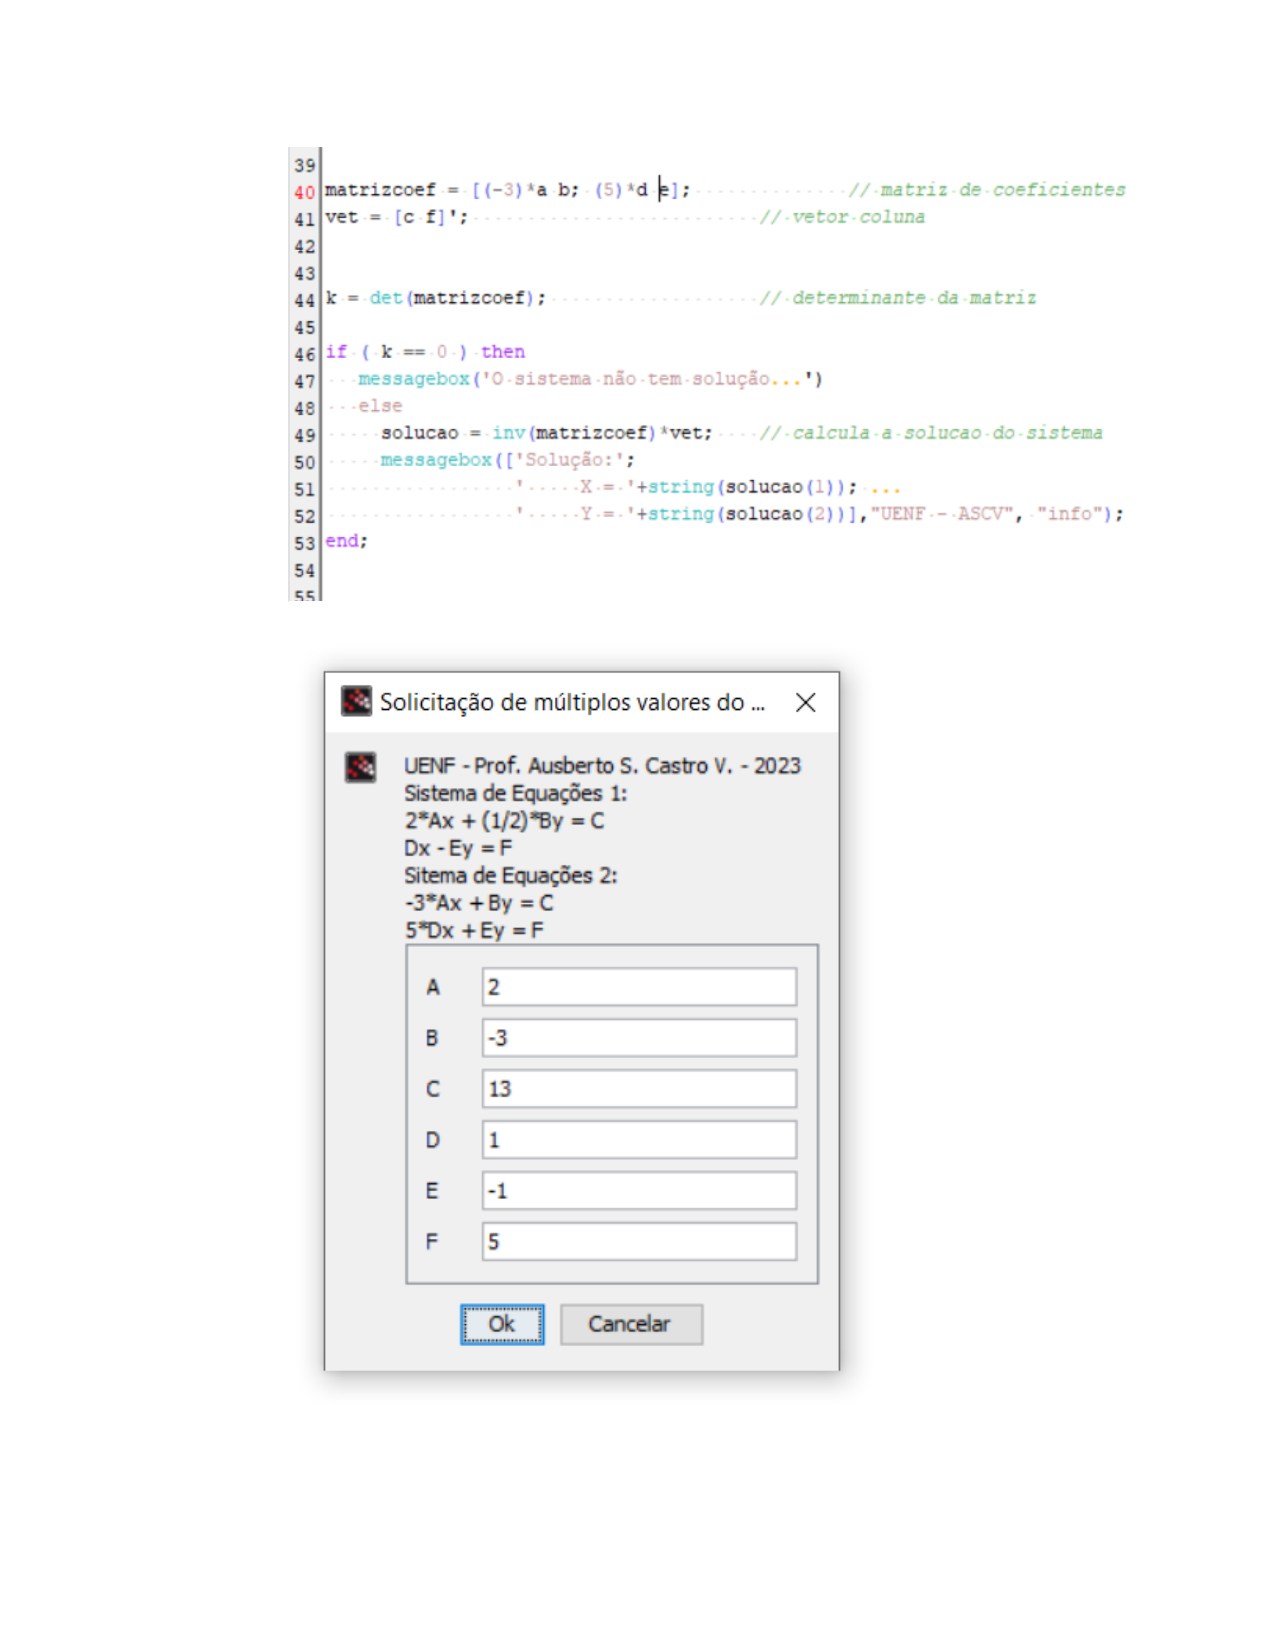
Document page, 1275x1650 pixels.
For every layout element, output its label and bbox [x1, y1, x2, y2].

picture [288, 147, 1209, 1418]
